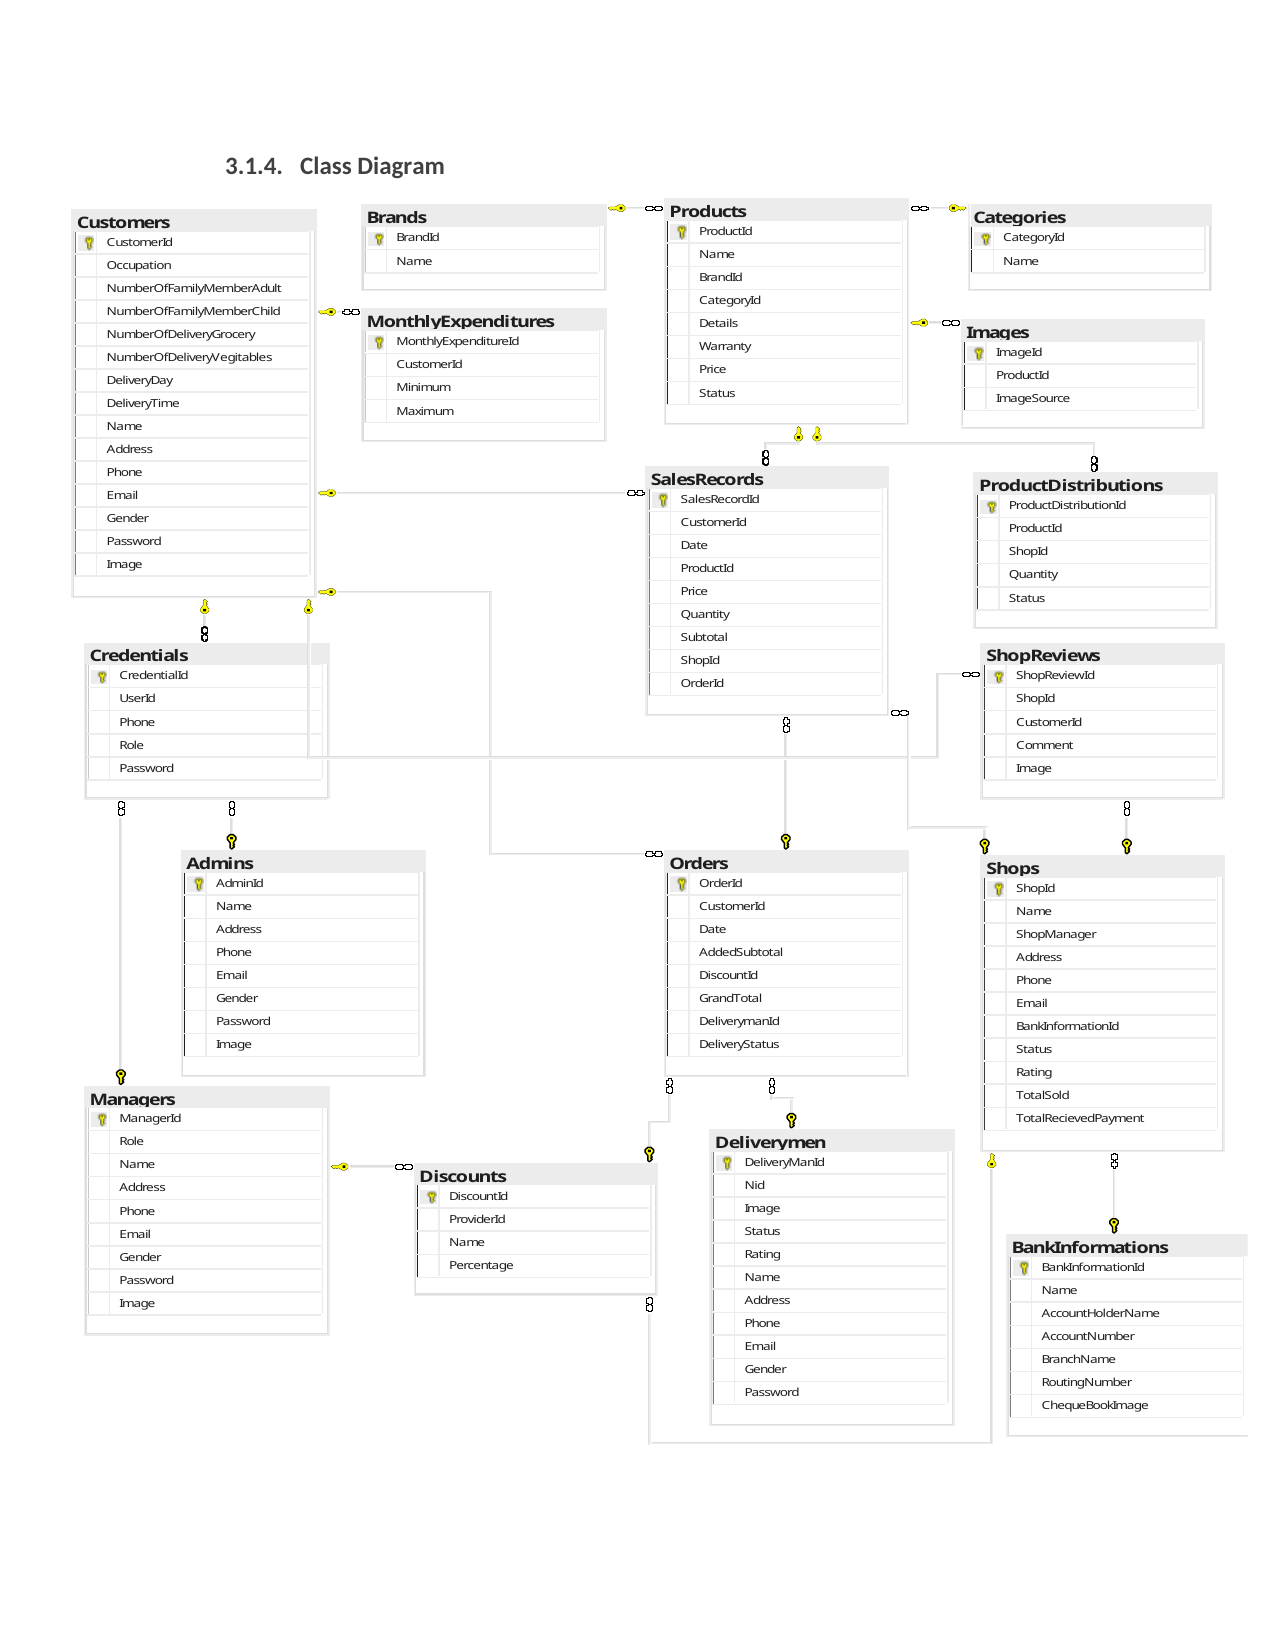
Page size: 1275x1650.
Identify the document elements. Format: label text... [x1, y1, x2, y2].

list Class Diagram [225, 150, 1125, 181]
